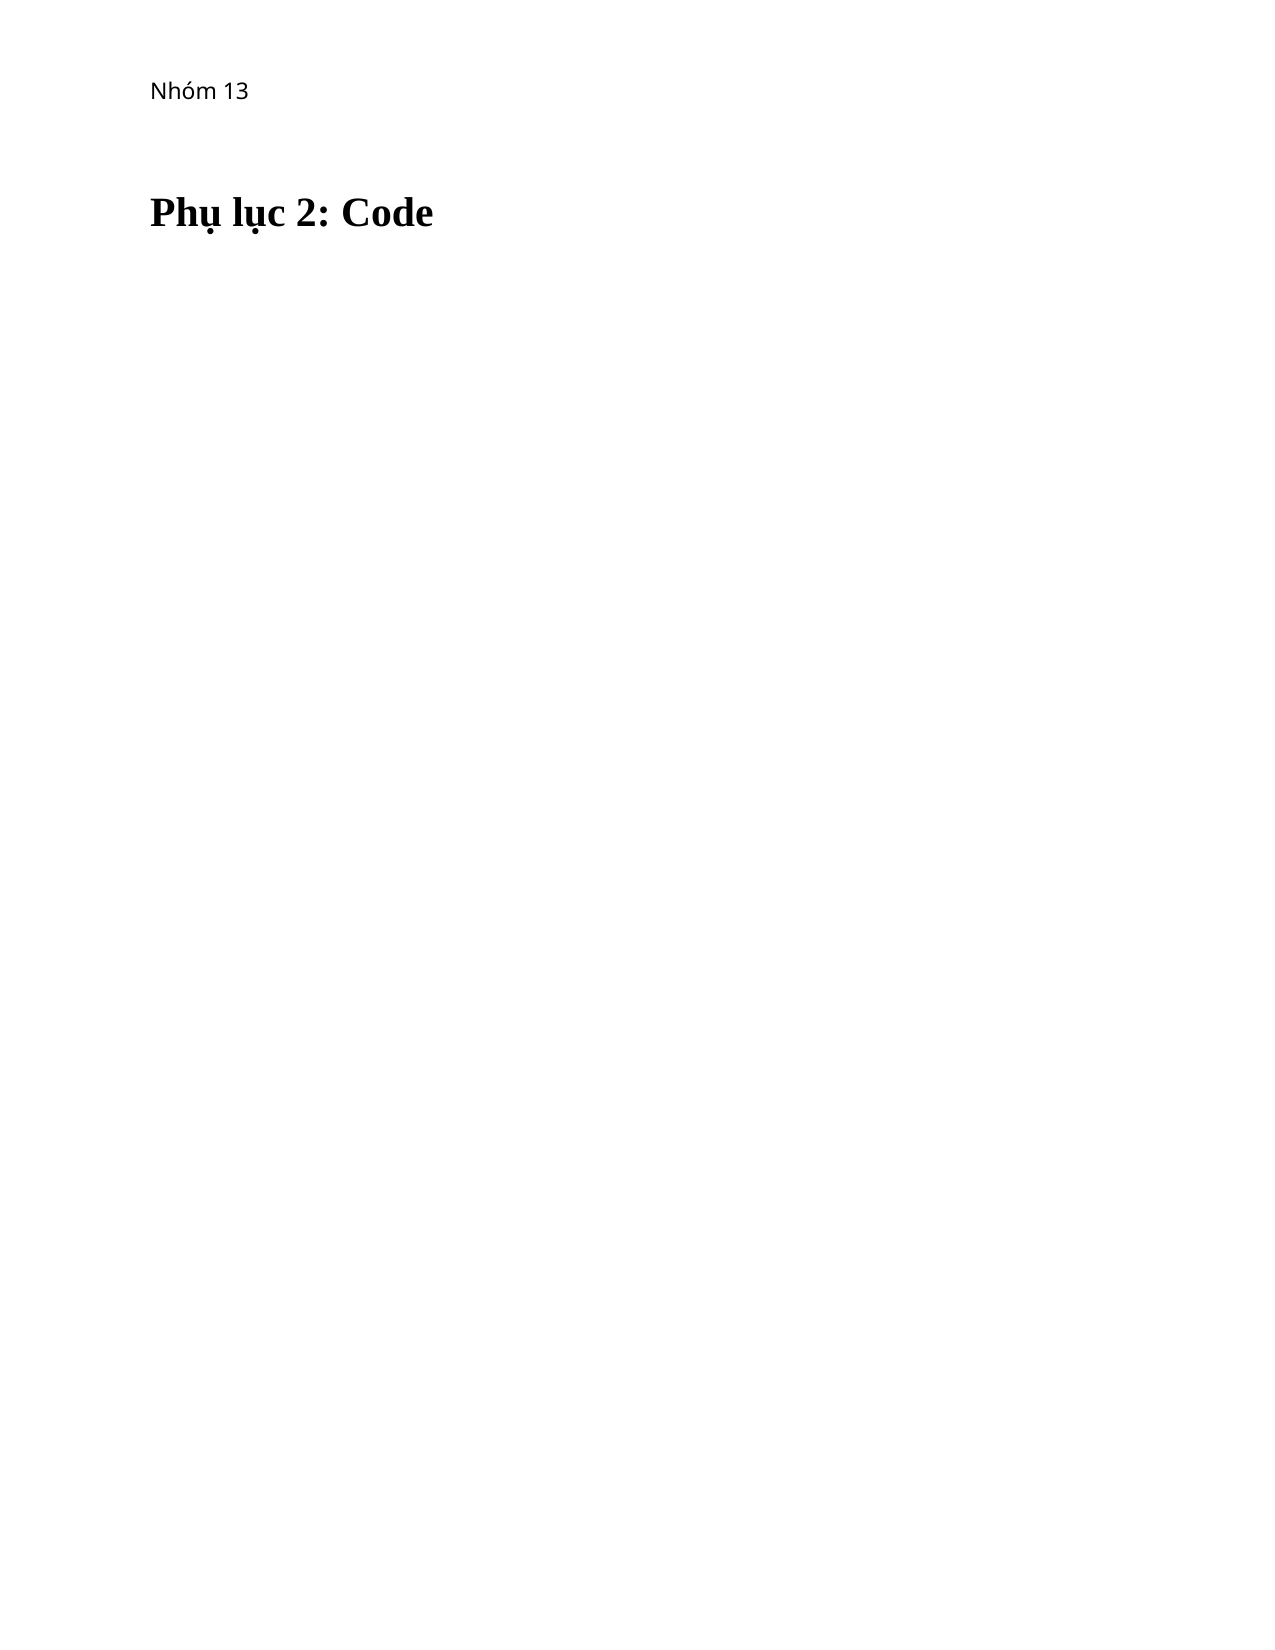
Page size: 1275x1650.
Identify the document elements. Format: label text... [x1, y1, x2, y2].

subtitle Phụ lục 2: Code [150, 187, 1125, 235]
